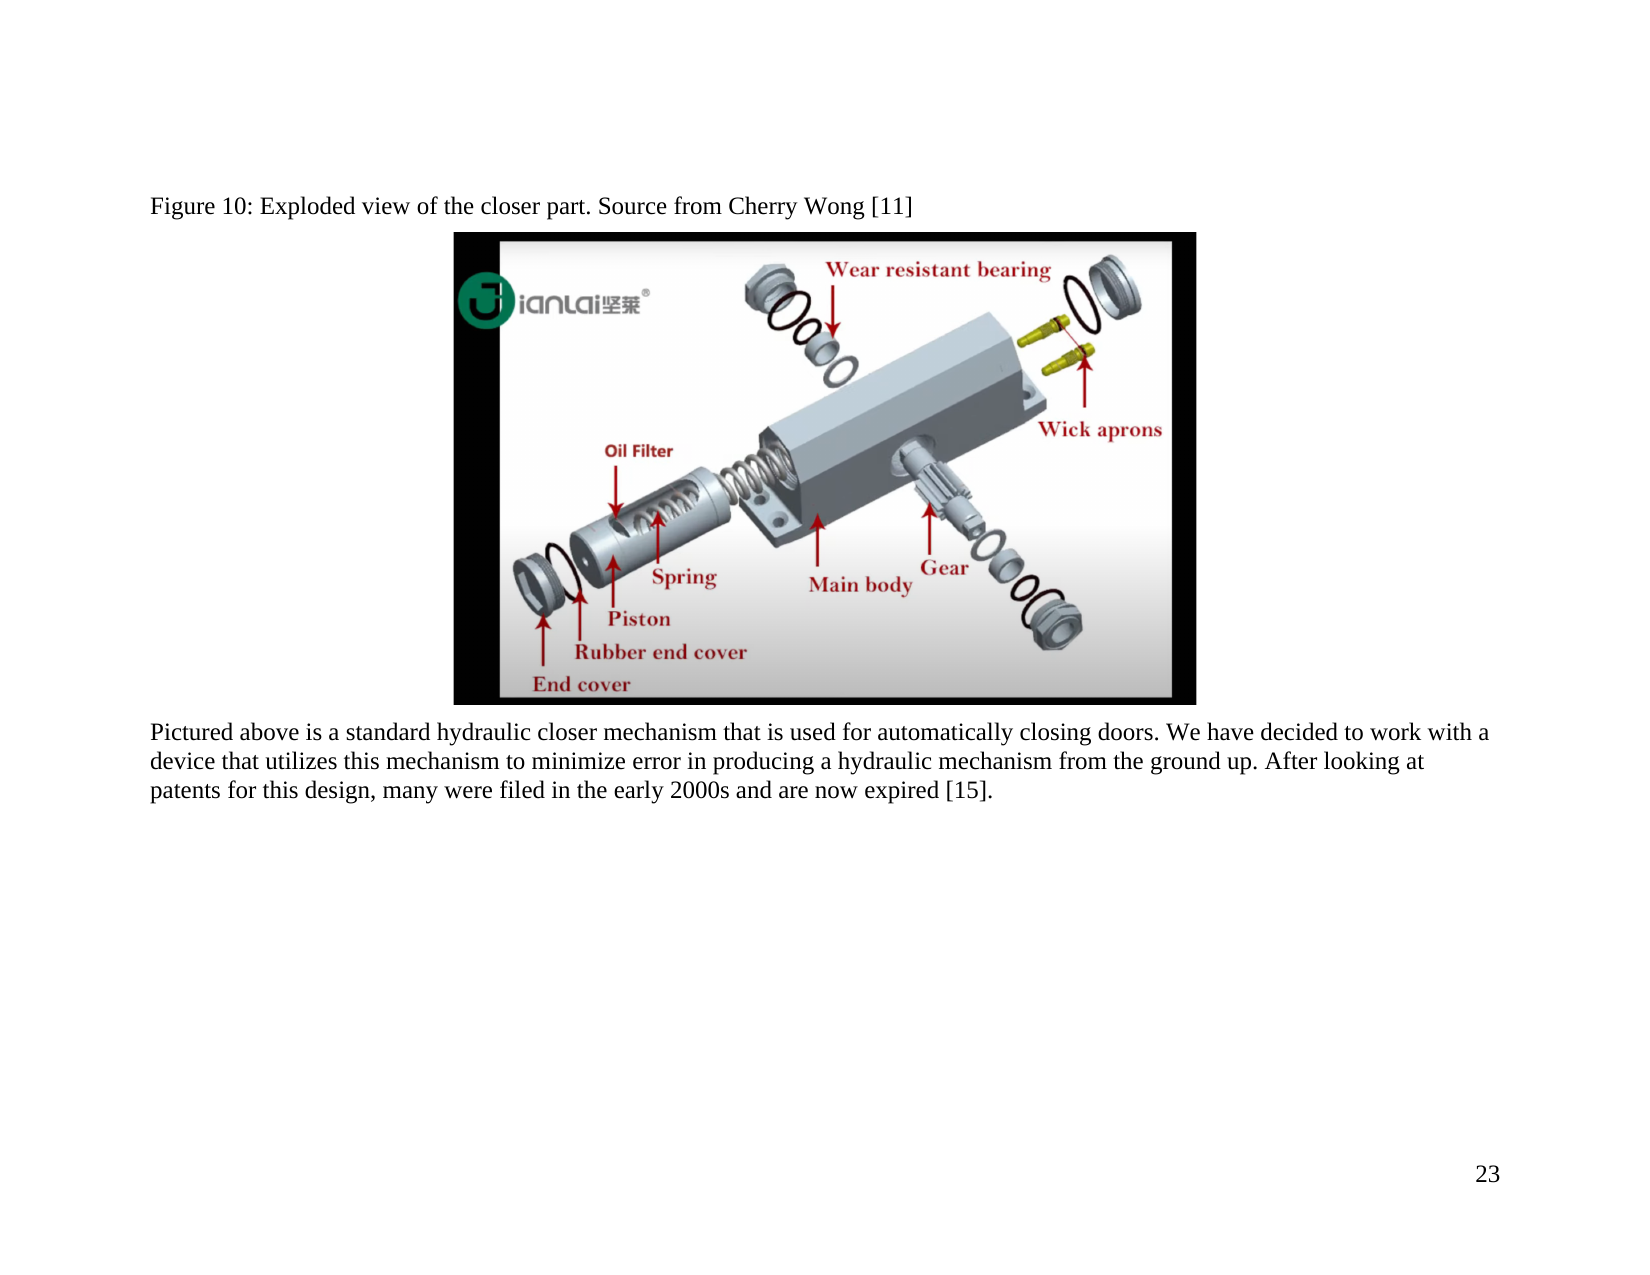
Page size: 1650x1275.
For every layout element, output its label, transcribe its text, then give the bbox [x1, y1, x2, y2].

picture [453, 232, 1197, 705]
text Figure 10: Exploded view of the closer part. Source from Cherry Wong [11] [150, 191, 1500, 219]
text Pictured above is a standard hydraulic closer mechanism that is used for automatically closing doors. We have decided to work with a device that utilizes this mechanism to minimize error in producing a hydraulic mechanism from the ground up. After looking at patents for this design, many were filed in the early 2000s and are now expired [15]. [150, 717, 1500, 803]
